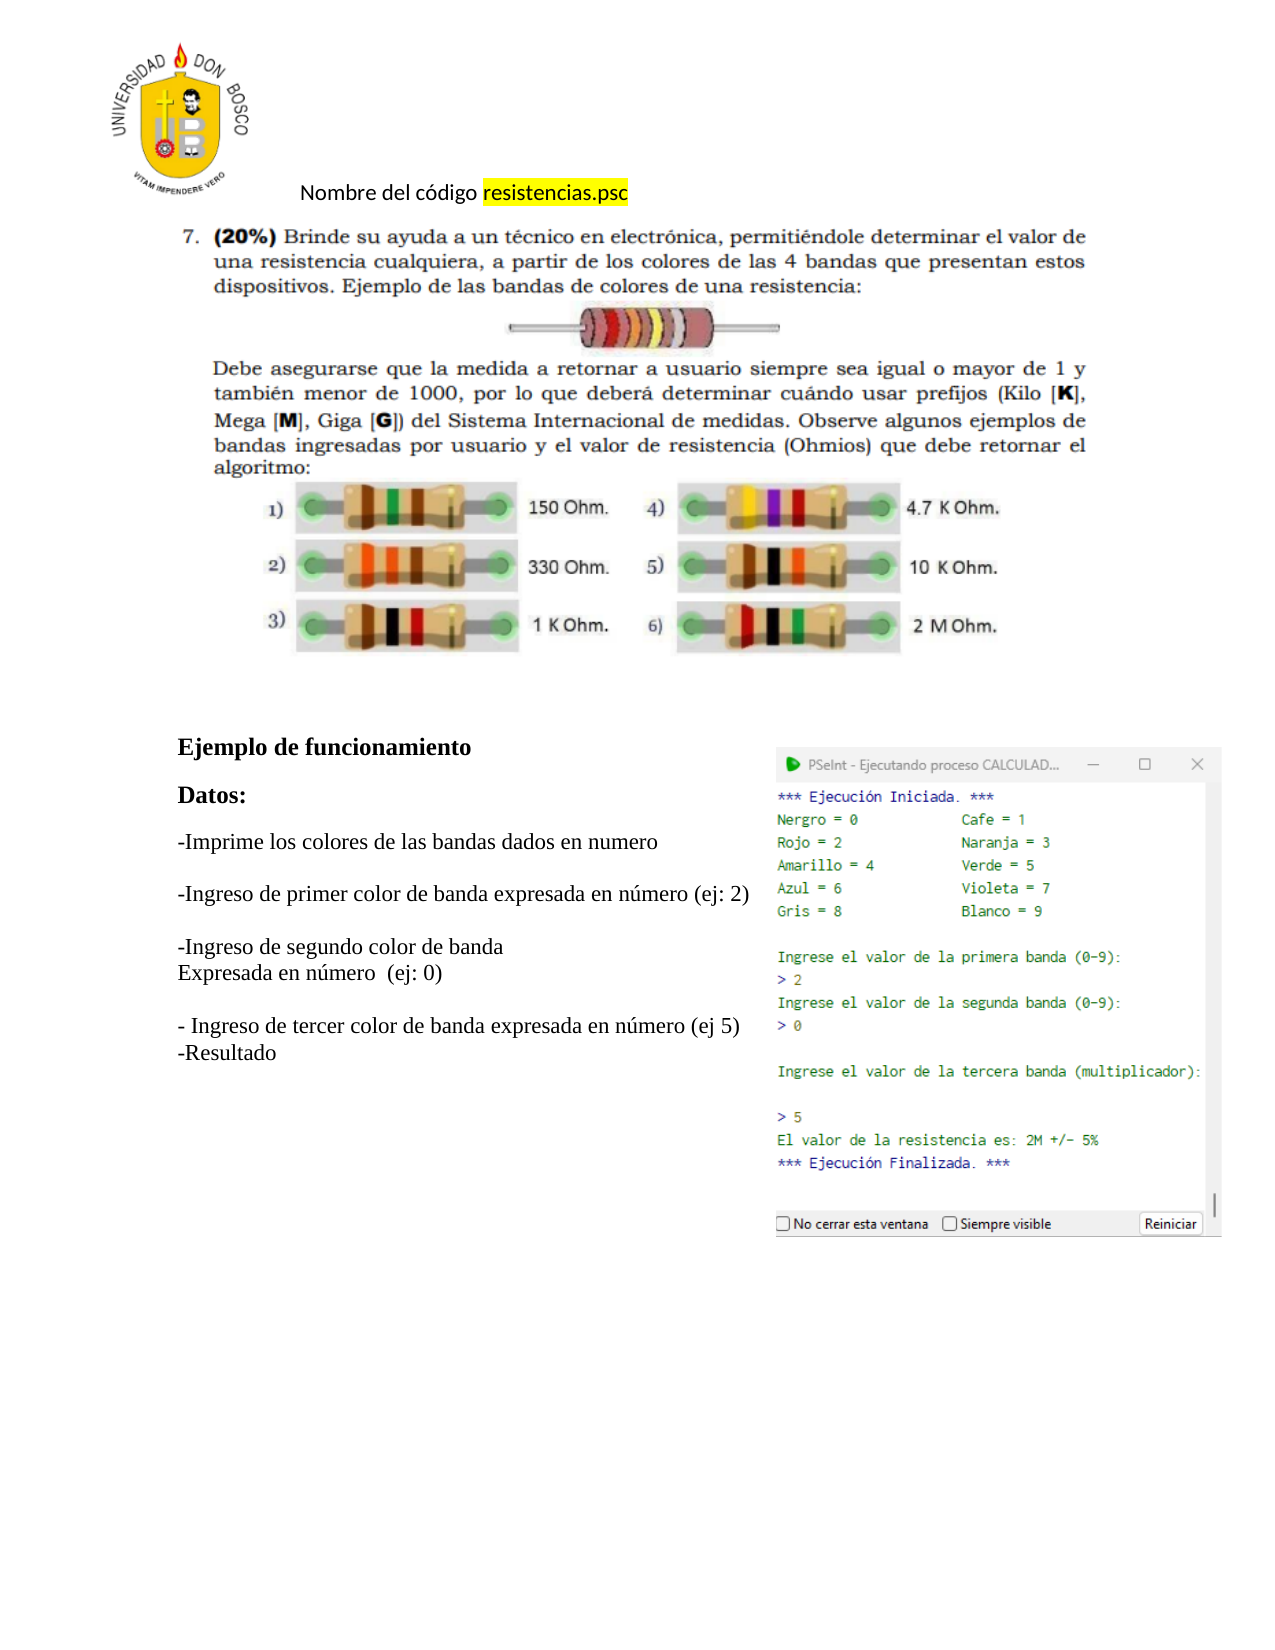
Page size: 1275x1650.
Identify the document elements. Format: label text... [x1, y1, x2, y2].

text -Resultado [177, 1038, 776, 1065]
text -Ingreso de primer color de banda expresada en número (ej: 2) [177, 880, 776, 907]
text -Ingreso de segundo color de banda [177, 933, 776, 959]
text -Imprime los colores de las bandas dados en numero [177, 828, 776, 854]
text Nombre del código resistencias.psc [282, 148, 1098, 206]
text Ejemplo de funcionamiento [177, 732, 1098, 761]
text Expresada en número (ej: 0) [177, 959, 776, 986]
picture [81, 20, 282, 221]
text Datos: [177, 780, 776, 809]
text - Ingreso de tercer color de banda expresada en número (ej 5) [177, 1012, 776, 1038]
picture [177, 224, 1098, 666]
